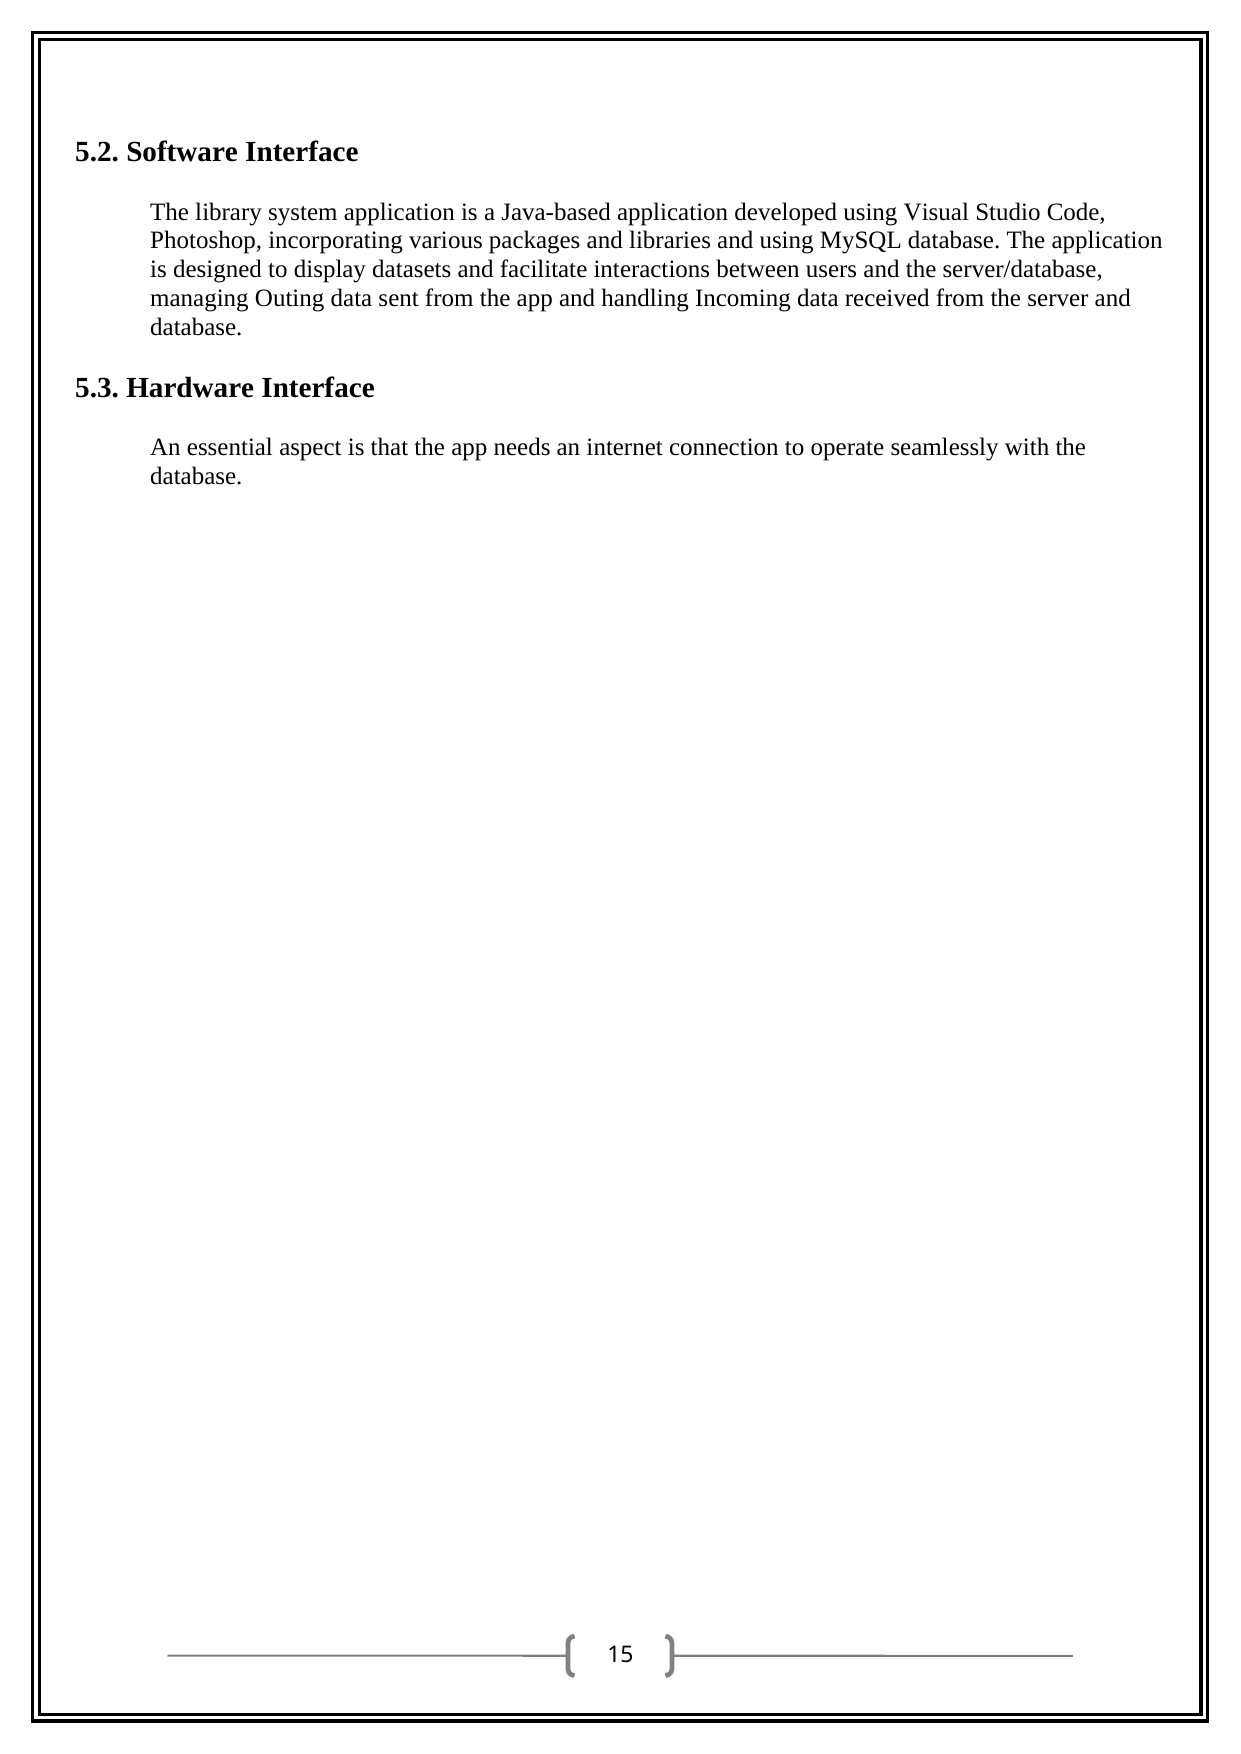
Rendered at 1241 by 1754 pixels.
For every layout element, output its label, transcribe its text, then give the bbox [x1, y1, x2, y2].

text 5.3. Hardware Interface [75, 370, 1165, 403]
text The library system application is a Java-based application developed using Visual Studio Code, Photoshop, incorporating various packages and libraries and using MySQL database. The application is designed to display datasets and facilitate interactions between users and the server/database, managing Outing data sent from the app and handling Incoming data received from the server and database. [150, 197, 1165, 341]
text 5.2. Software Interface [75, 134, 1165, 168]
text An essential aspect is that the app needs an internet connection to operate seamlessly with the database. [150, 432, 1165, 490]
